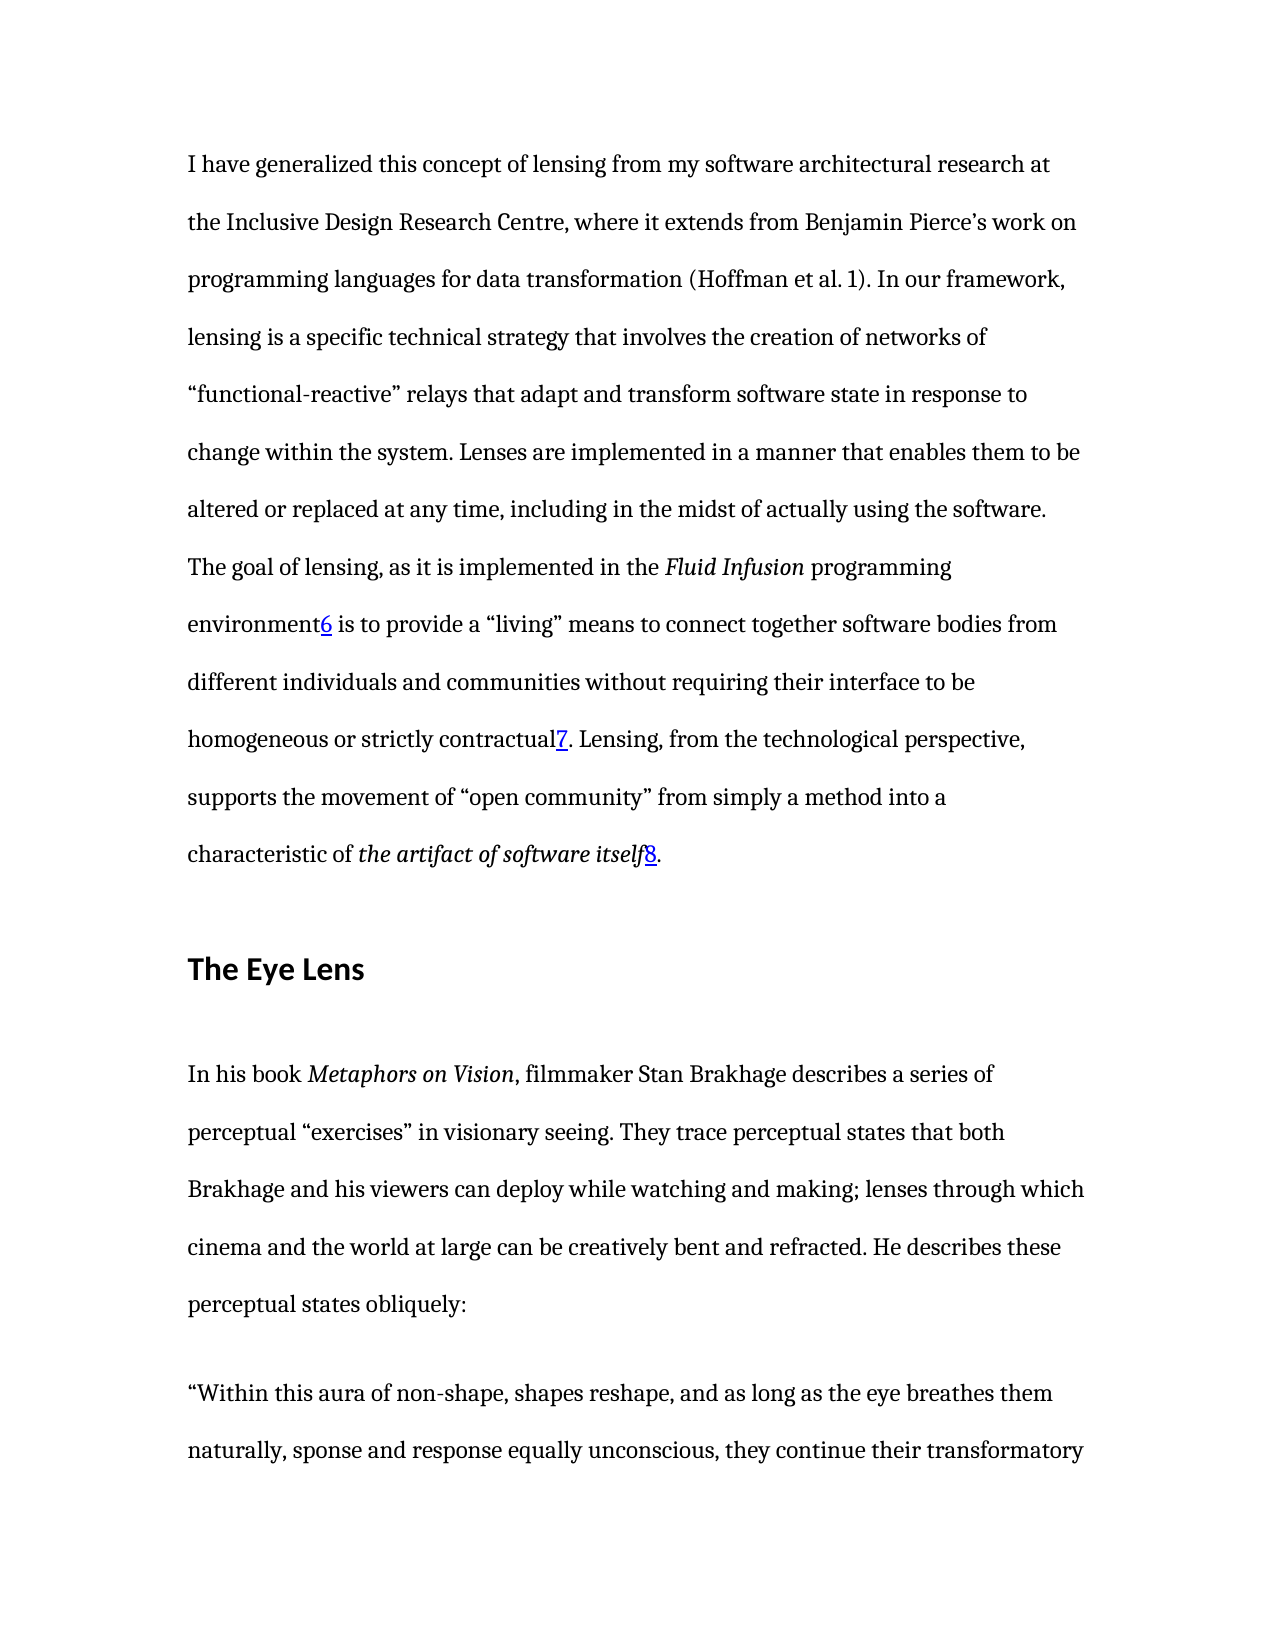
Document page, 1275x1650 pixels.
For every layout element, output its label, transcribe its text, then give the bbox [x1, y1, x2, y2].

text In his book Metaphors on Vision, filmmaker Stan Brakhage describes a series of perceptual “exercises” in visionary seeing. They trace perceptual states that both Brakhage and his viewers can deploy while watching and making; lenses through which cinema and the world at large can be creatively bent and refracted. He describes these perceptual states obliquely: [187, 1060, 1087, 1319]
text I have generalized this concept of lensing from my software architectural research at the Inclusive Design Research Centre, where it extends from Benjamin Pierce’s work on programming languages for data transformation (Hoffman et al. 1). In our framework, lensing is a specific technical strategy that involves the creation of networks of “functional-reactive” relays that adapt and transform software state in response to change within the system. Lenses are implemented in a manner that enables them to be altered or replaced at any time, including in the midst of actually using the software. The goal of lensing, as it is implemented in the Fluid Infusion programming environment6 is to provide a “living” means to connect together software bodies from different individuals and communities without requiring their interface to be homogeneous or strictly contractual7. Lensing, from the technological perspective, supports the movement of “open community” from simply a method into a characteristic of the artifact of software itself8. [187, 150, 1087, 869]
subtitle The Eye Lens [187, 947, 1087, 988]
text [187, 1379, 1087, 1465]
